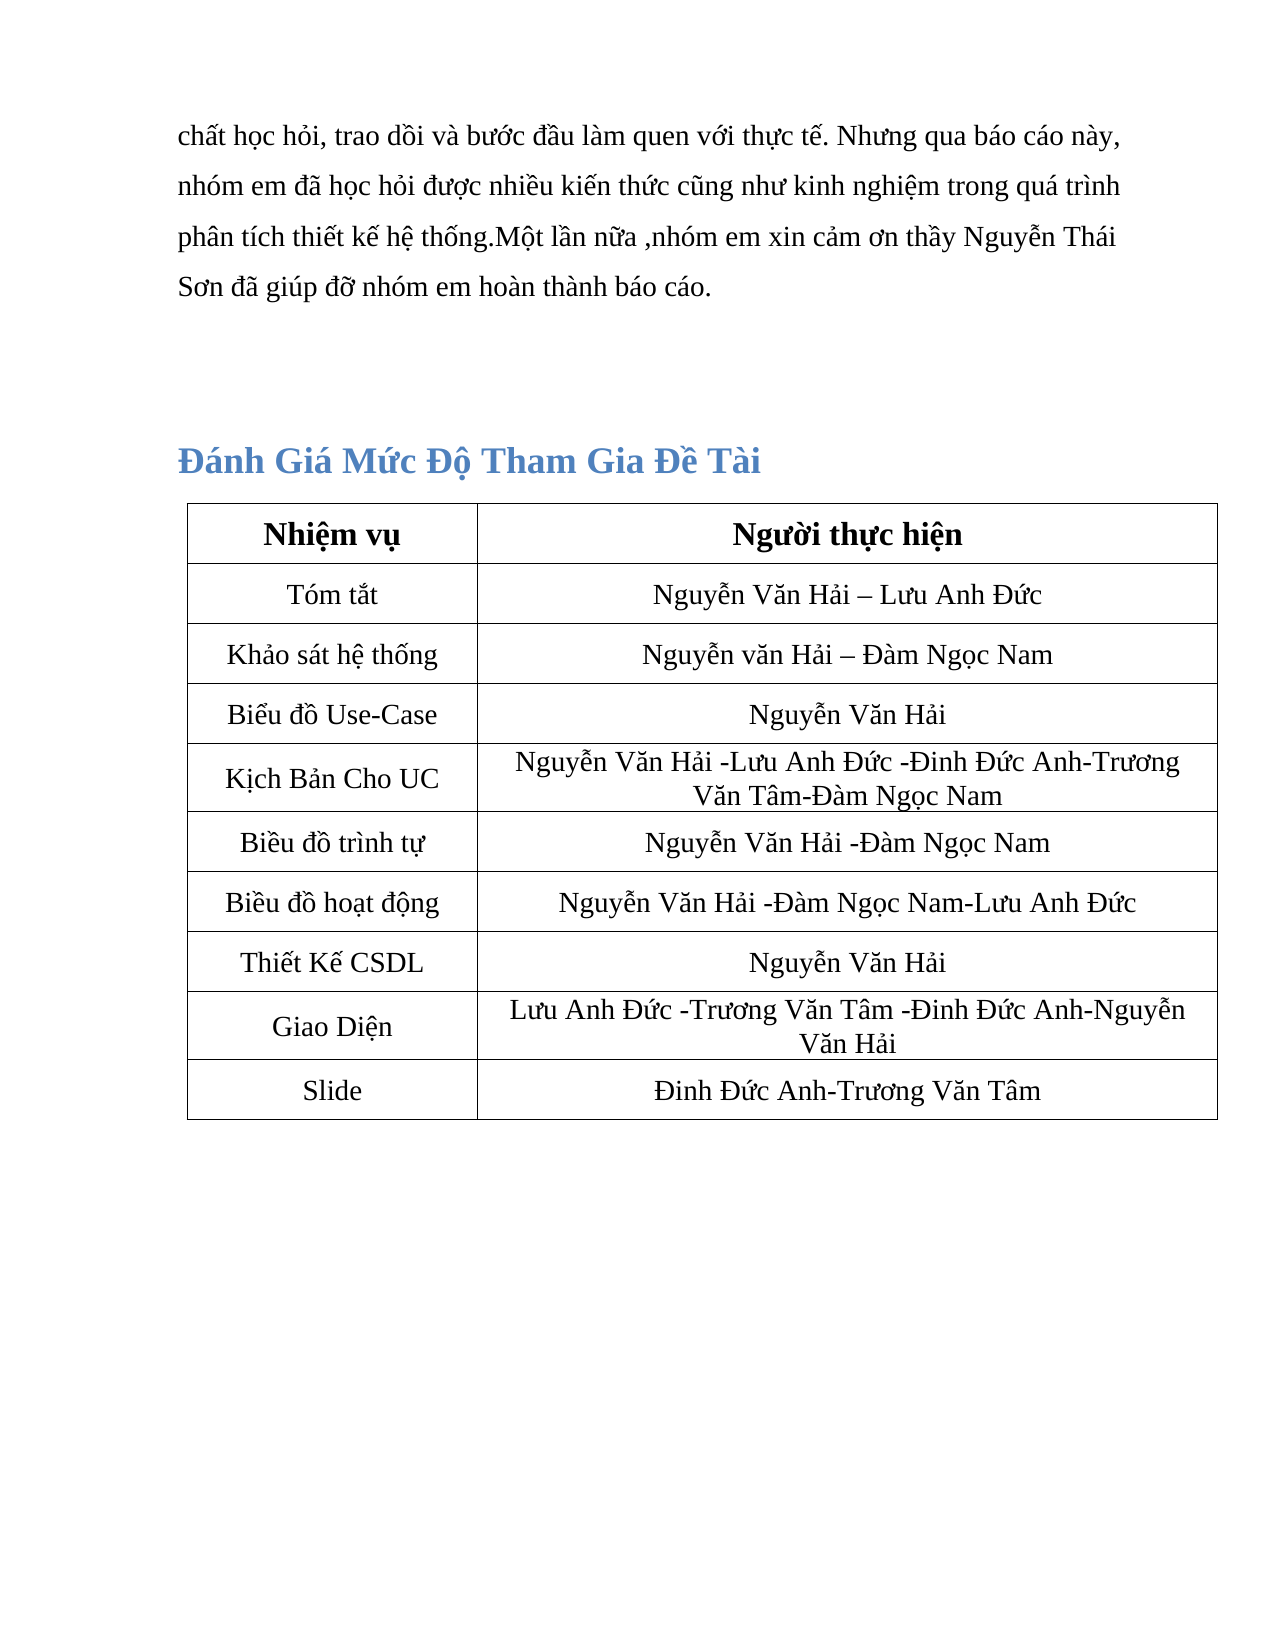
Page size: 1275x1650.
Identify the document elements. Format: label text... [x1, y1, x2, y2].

table_cell Tóm tắt [188, 564, 477, 623]
table_cell Nguyễn văn Hải – Đàm Ngọc Nam [478, 624, 1217, 683]
table_cell Nguyễn Văn Hải -Lưu Anh Đức -Đinh Đức Anh-Trương Văn Tâm-Đàm Ngọc Nam [478, 744, 1217, 811]
table_cell Biều đồ trình tự [188, 812, 477, 871]
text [177, 118, 1157, 303]
table_cell Nguyễn Văn Hải -Đàm Ngọc Nam-Lưu Anh Đức [478, 872, 1217, 931]
table_cell Nguyễn Văn Hải [478, 684, 1217, 743]
table_cell Nguyễn Văn Hải [478, 932, 1217, 991]
table_cell Giao Diện [188, 992, 477, 1059]
table_cell Thiết Kế CSDL [188, 932, 477, 991]
table_cell Khảo sát hệ thống [188, 624, 477, 683]
table_header Nhiệm vụ [188, 504, 477, 563]
table_cell Biều đồ hoạt động [188, 872, 477, 931]
table_cell Nguyễn Văn Hải – Lưu Anh Đức [478, 564, 1217, 623]
table_cell Kịch Bản Cho UC [188, 744, 477, 811]
table_cell Biểu đồ Use-Case [188, 684, 477, 743]
table_cell Lưu Anh Đức -Trương Văn Tâm -Đinh Đức Anh-Nguyễn Văn Hải [478, 992, 1217, 1059]
subtitle Đánh Giá Mức Độ Tham Gia Đề Tài [177, 438, 1157, 482]
table_cell Slide [188, 1060, 477, 1119]
table_cell Đinh Đức Anh-Trương Văn Tâm [478, 1060, 1217, 1119]
table_cell Nguyễn Văn Hải -Đàm Ngọc Nam [478, 812, 1217, 871]
table_header Người thực hiện [478, 504, 1217, 563]
